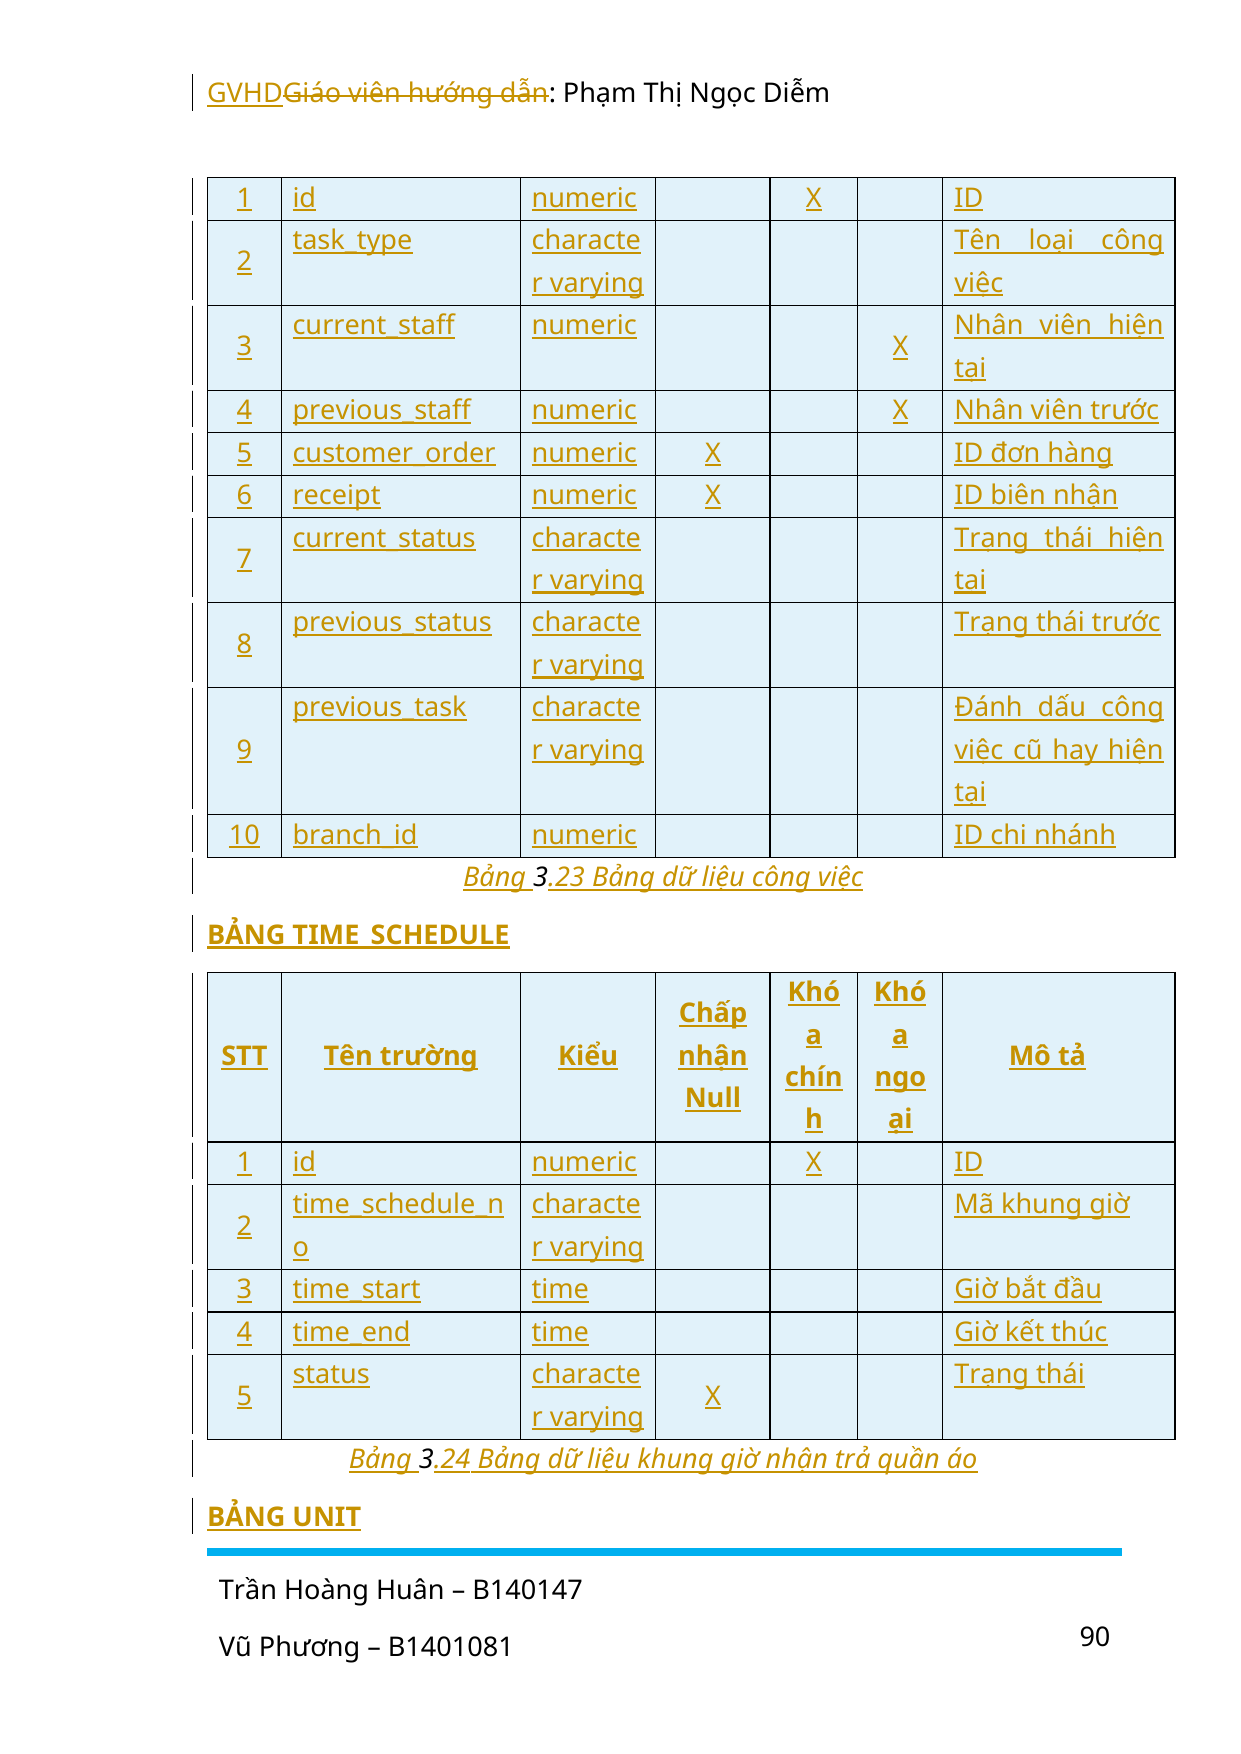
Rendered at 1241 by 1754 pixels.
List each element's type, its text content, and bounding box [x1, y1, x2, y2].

text 3 [207, 858, 1122, 894]
text 3 [207, 1440, 1122, 1477]
